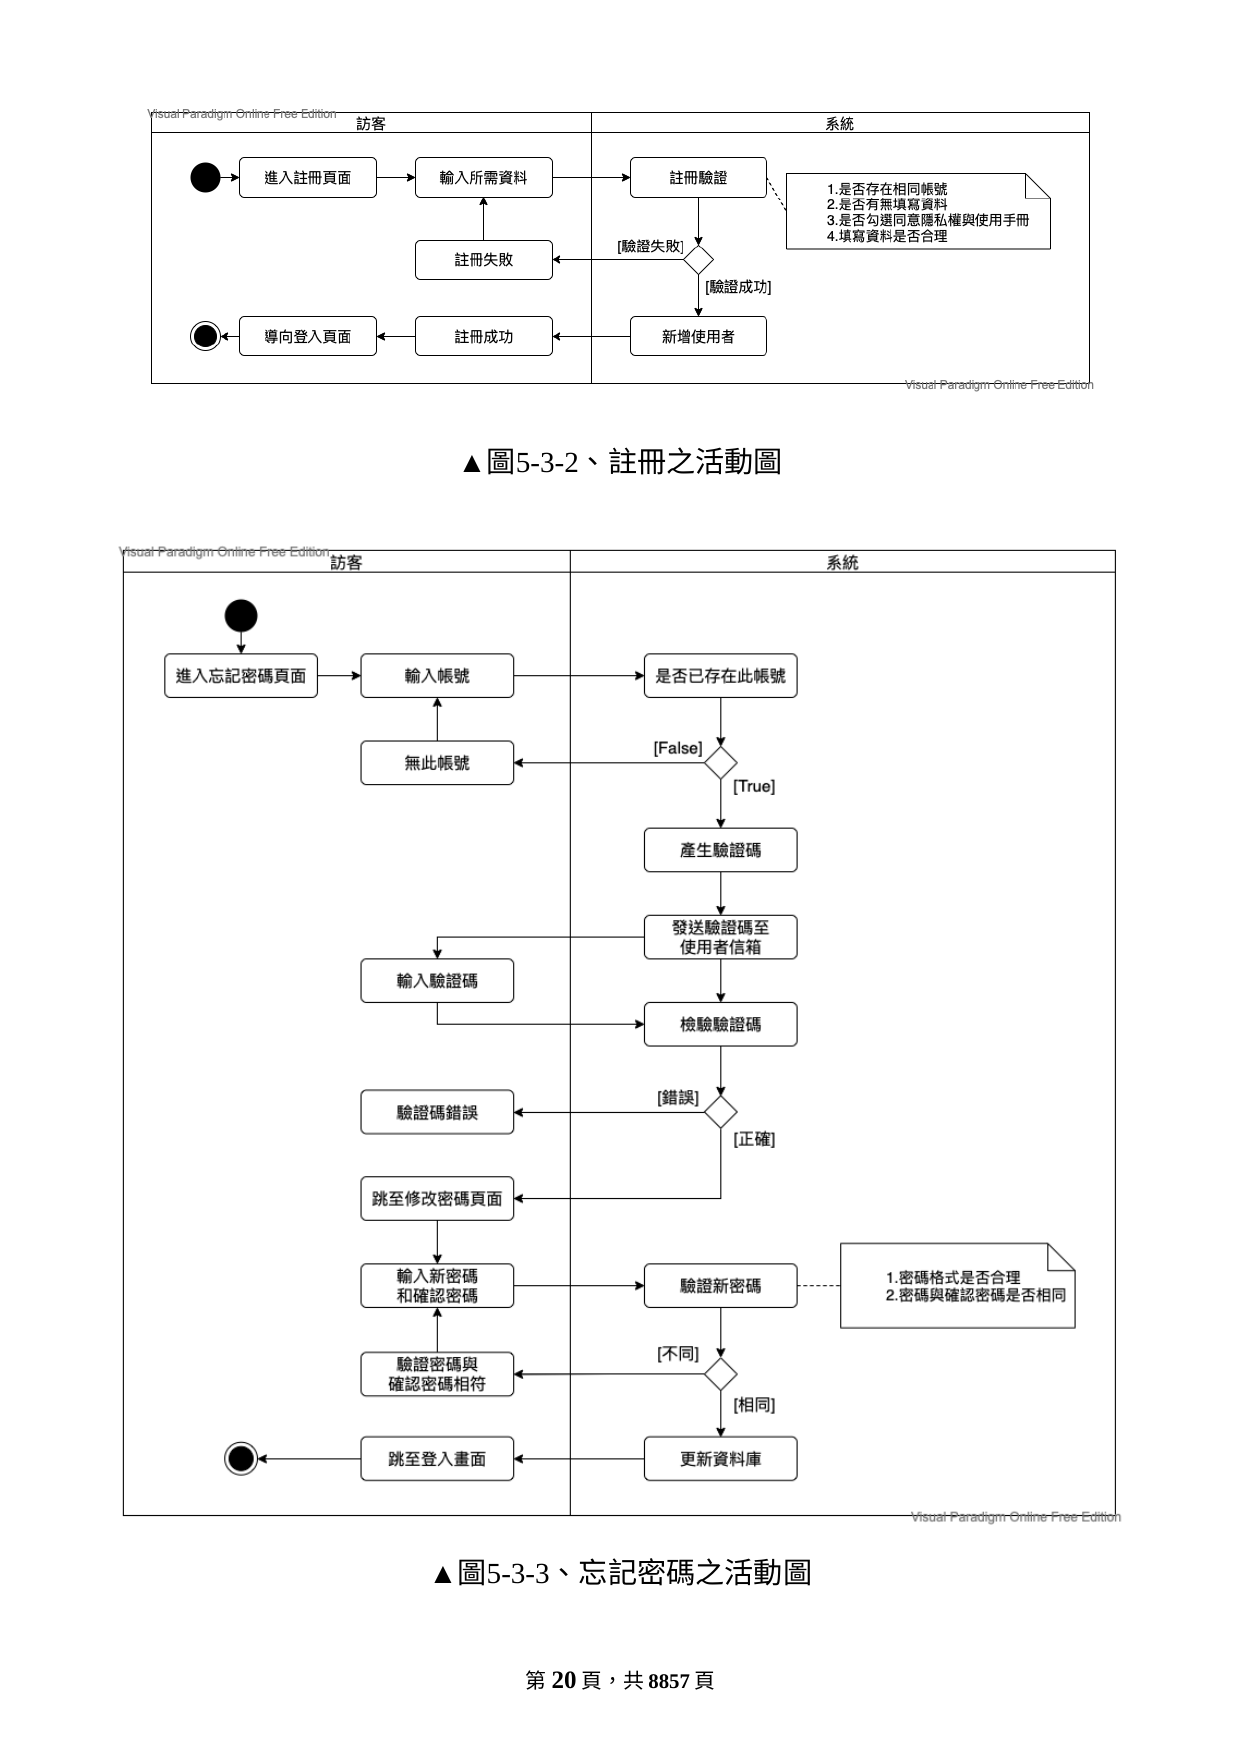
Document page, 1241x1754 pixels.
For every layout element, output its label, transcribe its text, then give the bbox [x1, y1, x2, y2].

picture [112, 539, 1128, 1527]
picture [141, 102, 1099, 393]
